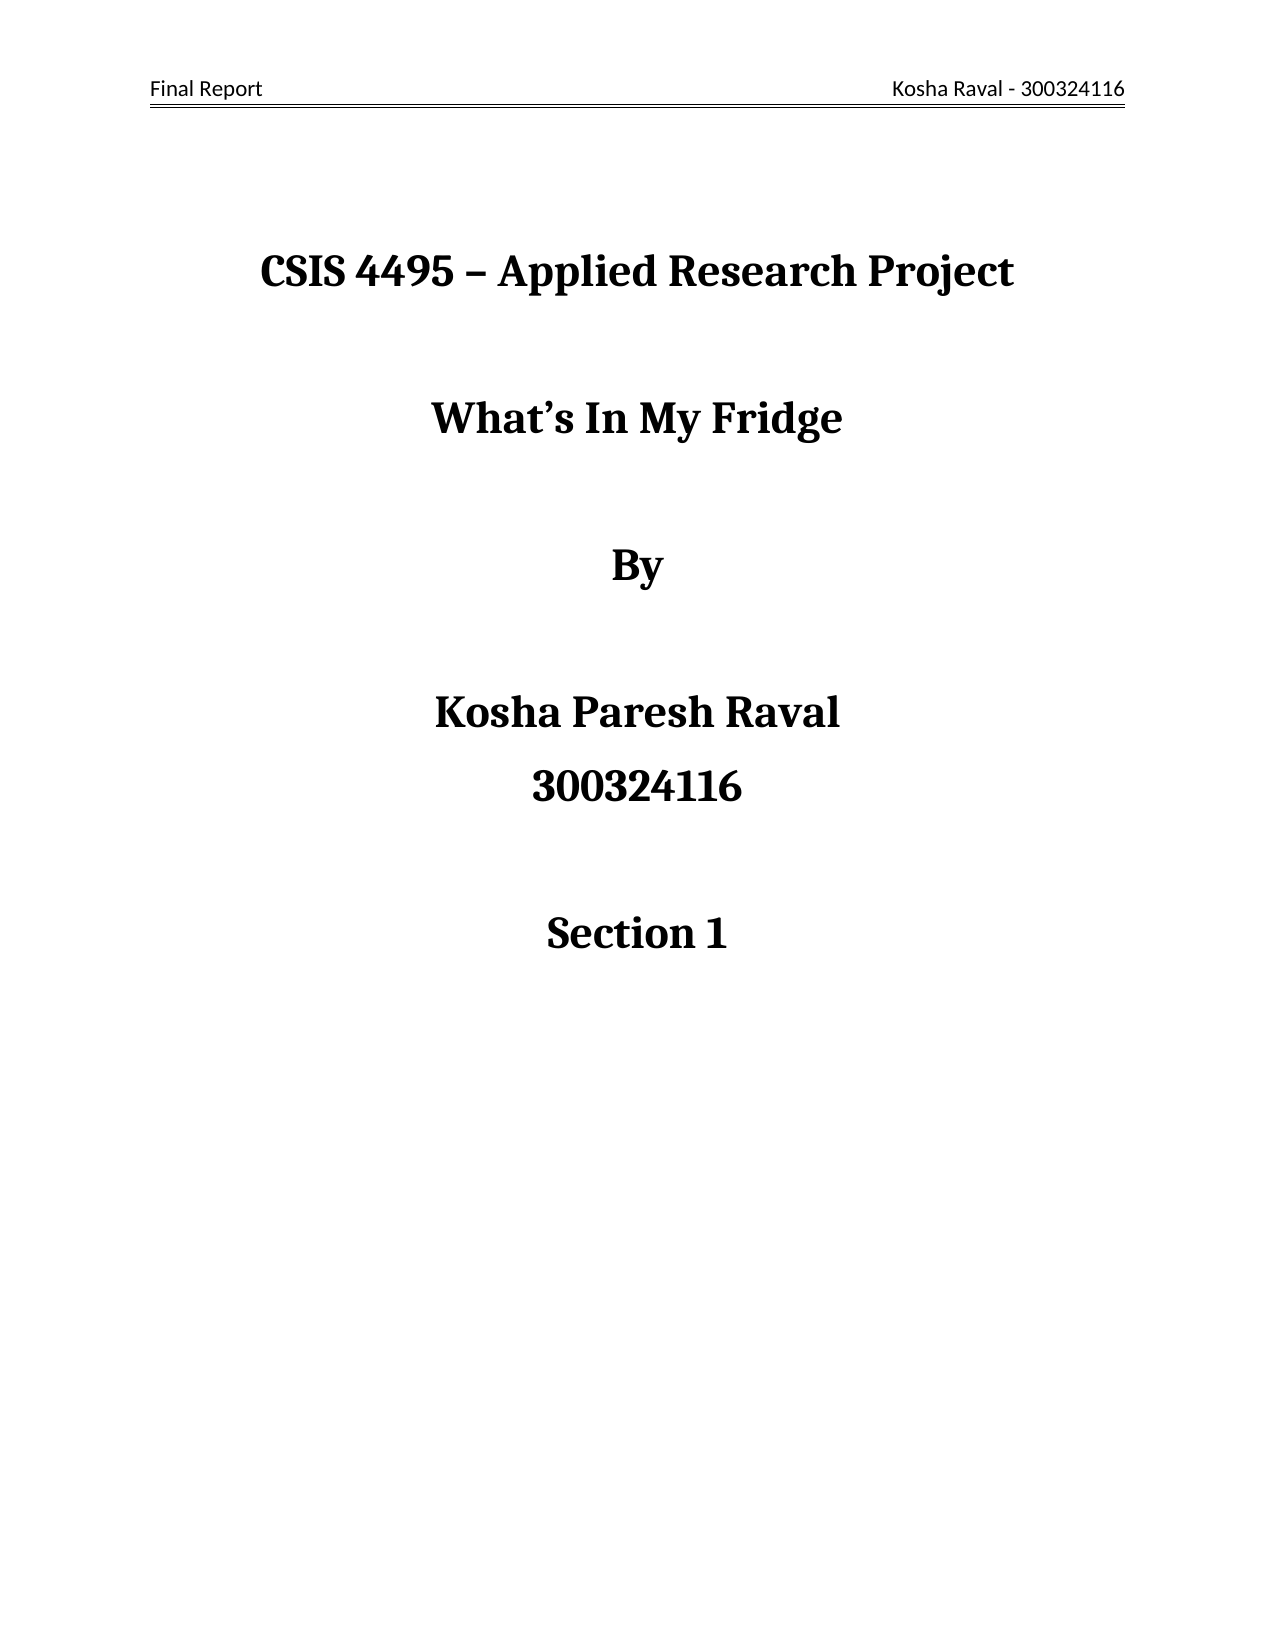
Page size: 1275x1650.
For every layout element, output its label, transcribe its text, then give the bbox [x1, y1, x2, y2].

text CSIS 4495 – Applied Research Project [150, 245, 1125, 298]
text 300324116 [150, 760, 1125, 813]
text By [150, 539, 1125, 592]
text What’s In My Fridge [150, 392, 1125, 445]
text Kosha Paresh Raval [150, 687, 1125, 739]
text Section 1 [150, 907, 1125, 960]
